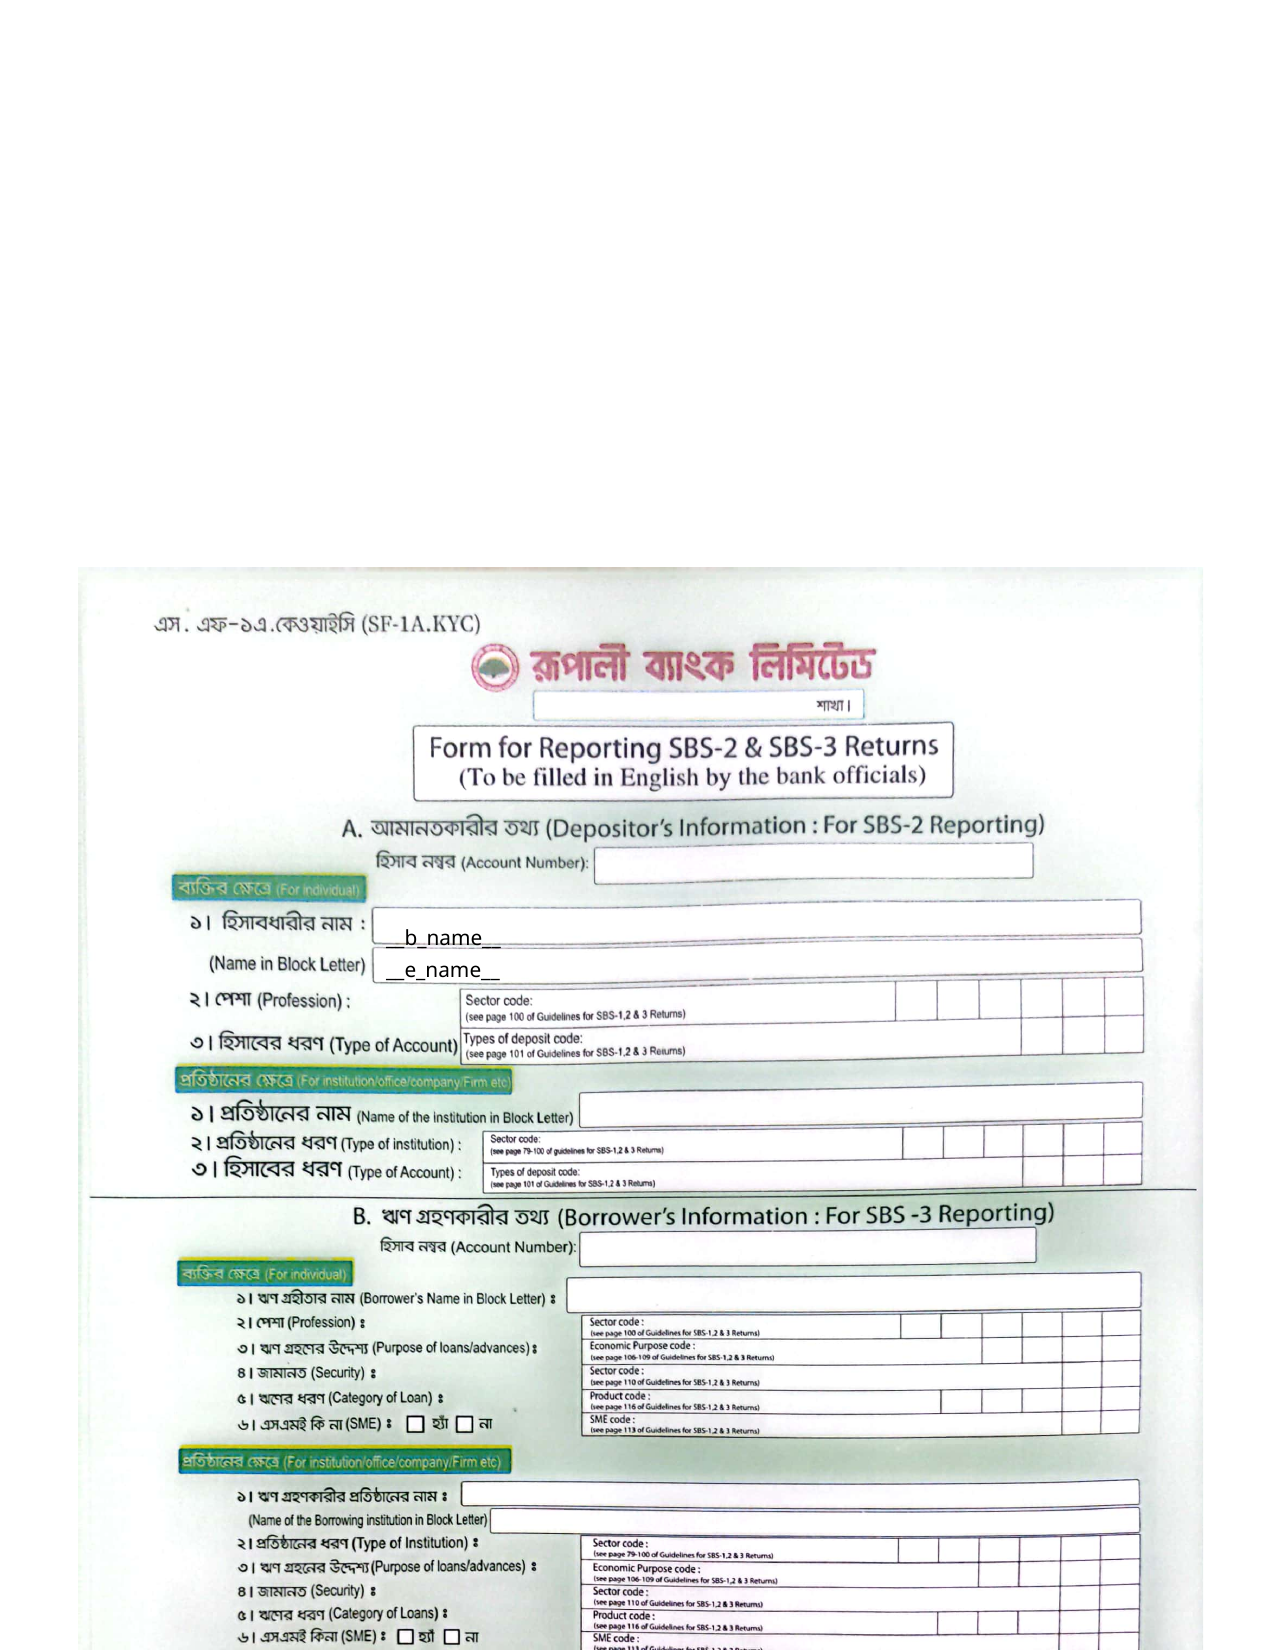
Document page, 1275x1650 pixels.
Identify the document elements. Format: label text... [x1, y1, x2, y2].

text __b_name__ [75, 923, 1200, 951]
text __e_name__ [75, 955, 1200, 984]
picture [78, 567, 1204, 1650]
